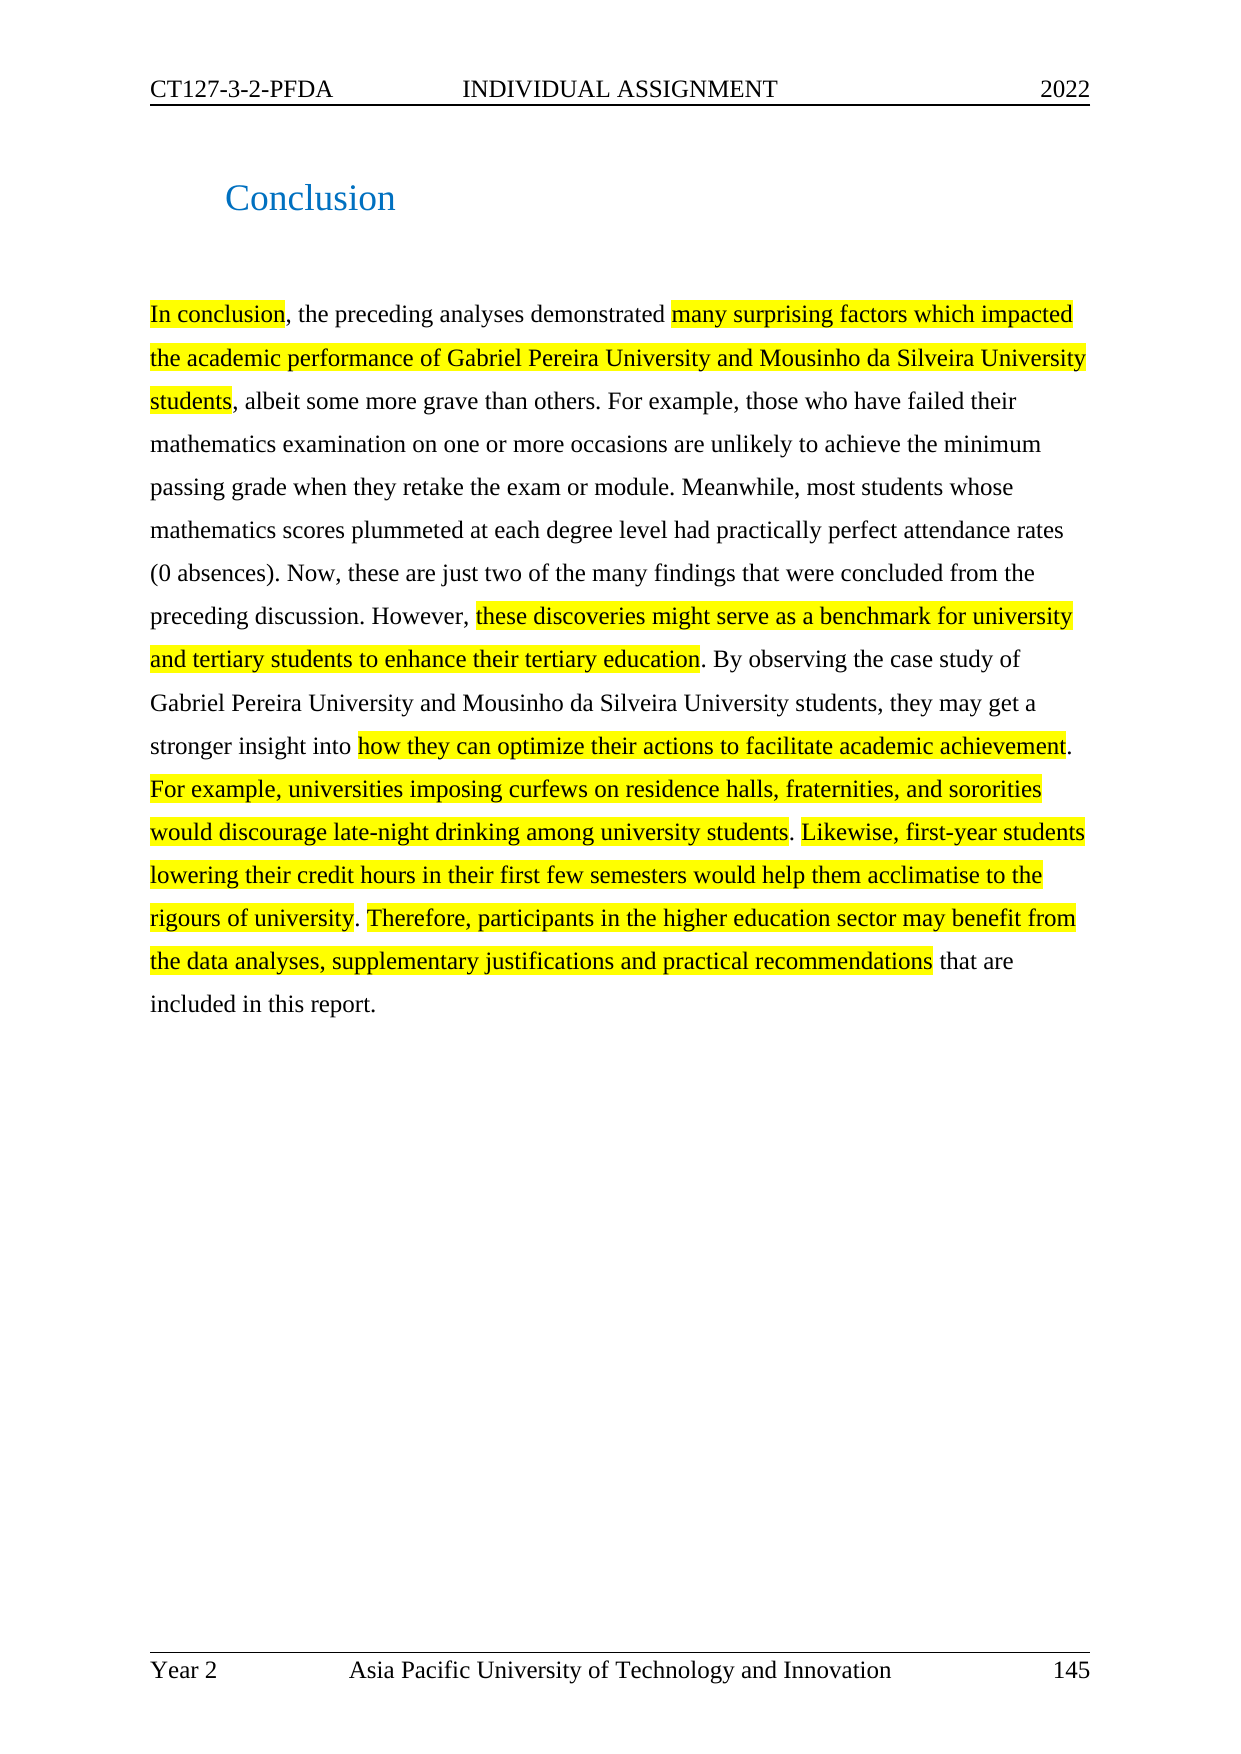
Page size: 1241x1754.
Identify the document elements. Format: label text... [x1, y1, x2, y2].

subtitle Conclusion [150, 175, 1090, 218]
text In conclusion, the preceding analyses demonstrated many surprising factors which impacted the academic performance of Gabriel Pereira University and Mousinho da Silveira University students, albeit some more grave than others. For example, those who have failed their mathematics examination on one or more occasions are unlikely to achieve the minimum passing grade when they retake the exam or module. Meanwhile, most students whose mathematics scores plummeted at each degree level had practically perfect attendance rates (0 absences). Now, these are just two of the many findings that were concluded from the preceding discussion. However, these discoveries might serve as a benchmark for university and tertiary students to enhance their tertiary education. By observing the case study of Gabriel Pereira University and Mousinho da Silveira University students, they may get a stronger insight into how they can optimize their actions to facilitate academic achievement. For example, universities imposing curfews on residence halls, fraternities, and sororities would discourage late-night drinking among university students. Likewise, first-year students lowering their credit hours in their first few semesters would help them acclimatise to the rigours of university. Therefore, participants in the higher education sector may benefit from the data analyses, supplementary justifications and practical recommendations that are included in this report. [150, 299, 1090, 1018]
